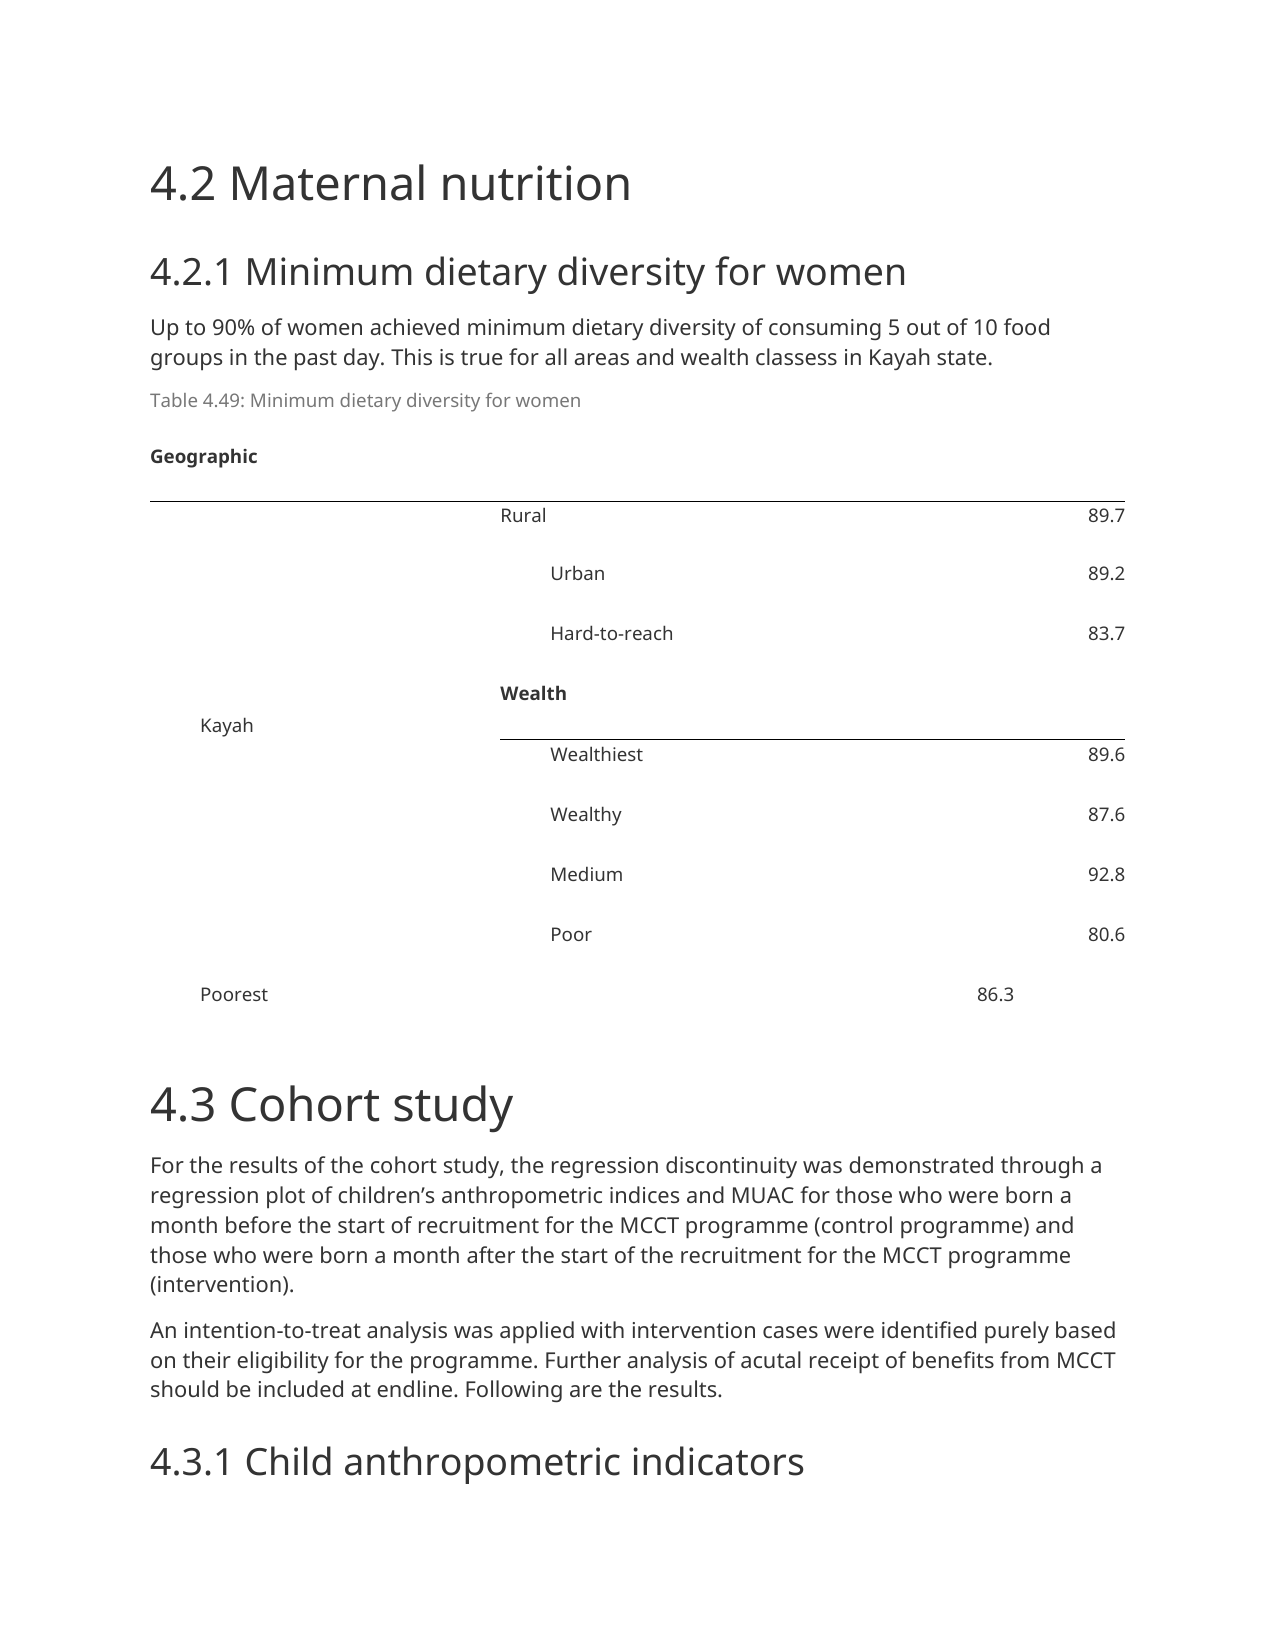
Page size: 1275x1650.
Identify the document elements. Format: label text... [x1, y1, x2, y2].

text Up to 90% of women achieved minimum dietary diversity of consuming 5 out of 10 food groups in the past day. This is true for all areas and wealth classess in Kayah state. [150, 312, 1125, 371]
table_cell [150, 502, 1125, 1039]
subtitle 4.2.1 Minimum dietary diversity for women [150, 245, 1125, 296]
text For the results of the cohort study, the regression discontinuity was demonstrated through a regression plot of children’s anthropometric indices and MUAC for those who were born a month before the start of recruitment for the MCCT programme (control programme) and those who were born a month after the start of the recruitment for the MCCT programme (intervention). [150, 1150, 1125, 1299]
subtitle 4.2 Maternal nutrition [150, 150, 1125, 214]
text An intention-to-treat analysis was applied with intervention cases were identified purely based on their eligibility for the programme. Further analysis of acutal receipt of benefits from MCCT should be included at endline. Following are the results. [150, 1315, 1125, 1404]
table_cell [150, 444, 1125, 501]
subtitle 4.3 Cohort study [150, 1071, 1125, 1135]
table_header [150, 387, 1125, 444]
subtitle 4.3.1 Child anthropometric indicators [150, 1436, 1125, 1487]
